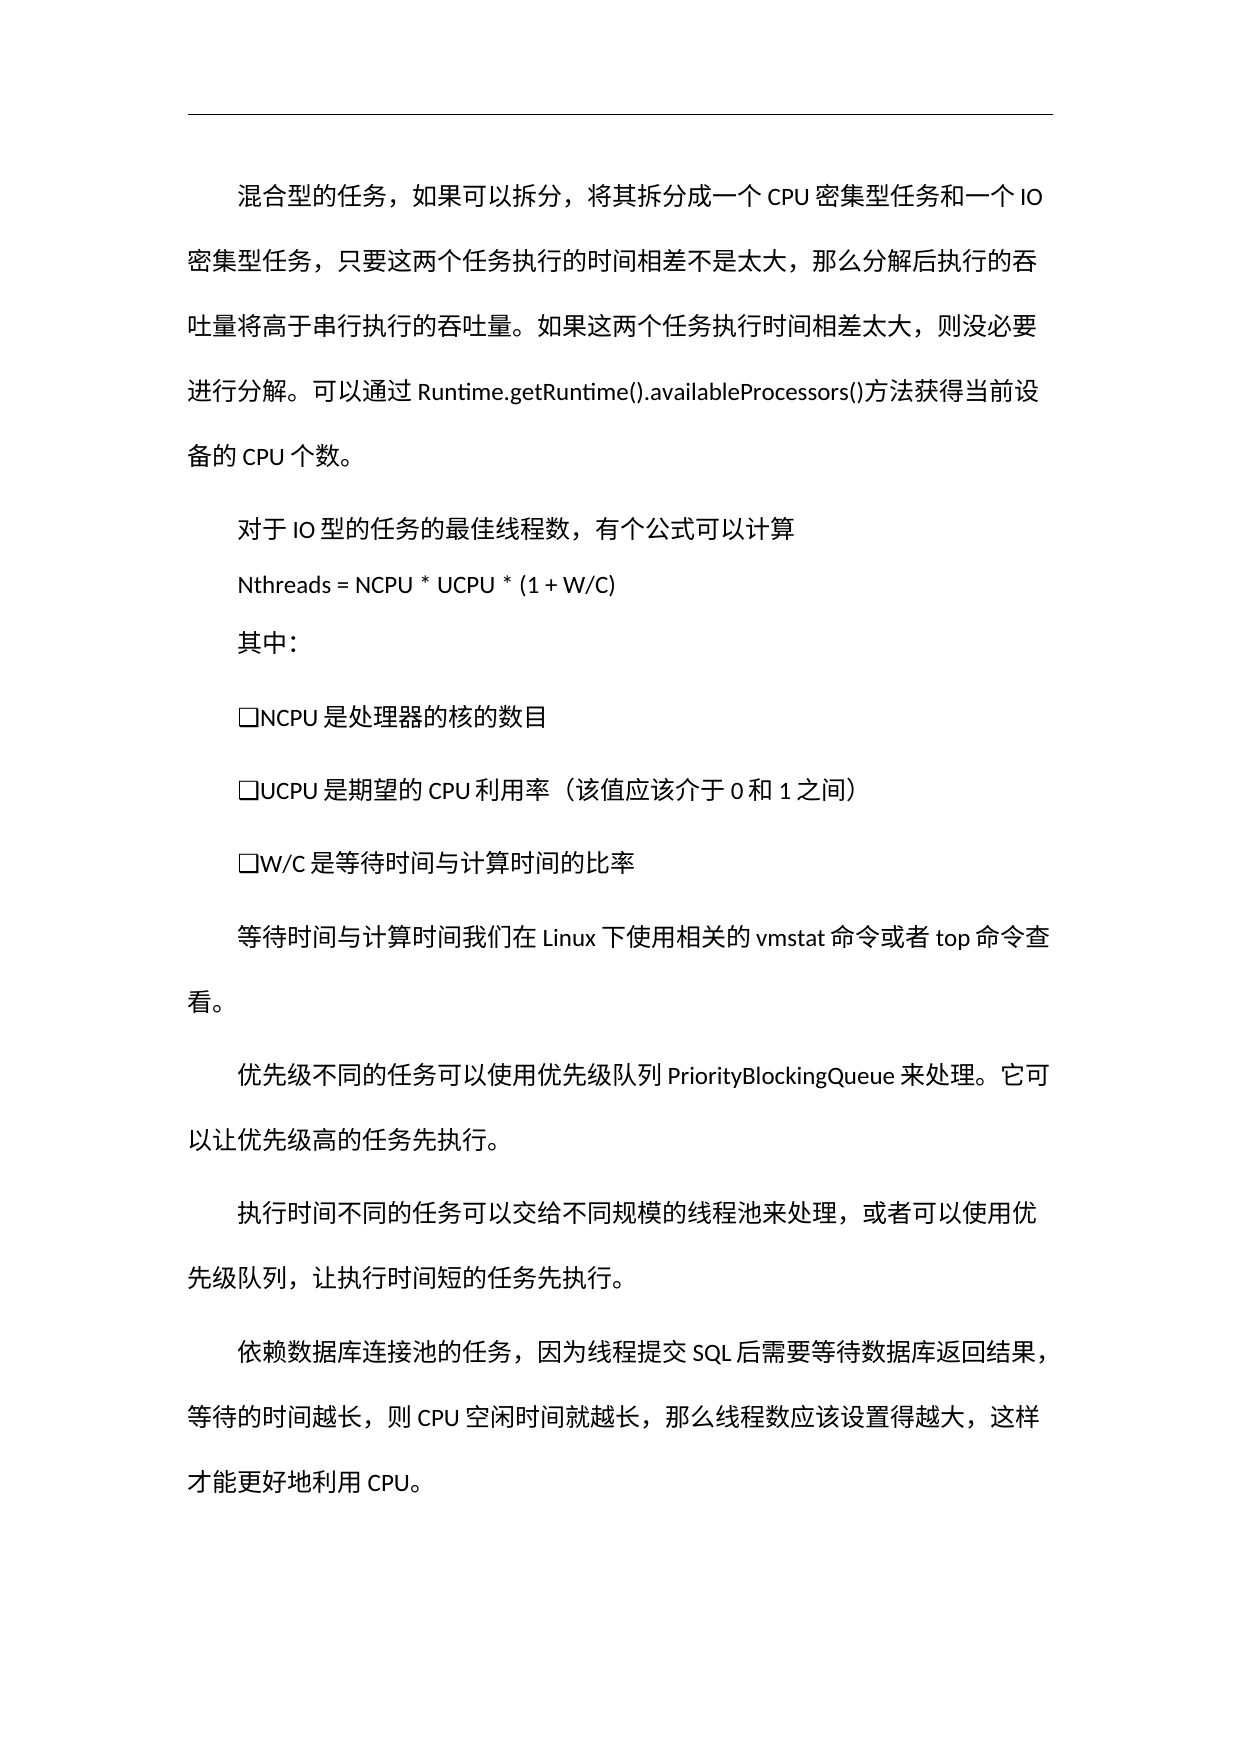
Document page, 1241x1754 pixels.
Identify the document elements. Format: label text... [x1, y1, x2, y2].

text 对于IO型的任务的最佳线程数，有个公式可以计算 [187, 495, 1053, 560]
text 混合型的任务，如果可以拆分，将其拆分成一个CPU密集型任务和一个IO密集型任务，只要这两个任务执行的时间相差不是太大，那么分解后执行的吞吐量将高于串行执行的吞吐量。如果这两个任务执行时间相差太大，则没必要进行分解。可以通过Runtime.getRuntime().availableProcessors()方法获得当前设备的CPU个数。 [187, 162, 1053, 487]
text ❑W/C是等待时间与计算时间的比率 [187, 829, 1053, 894]
text ❑UCPU是期望的CPU利用率（该值应该介于0和1之间） [187, 756, 1053, 821]
text ❑NCPU是处理器的核的数目 [187, 683, 1053, 748]
text 优先级不同的任务可以使用优先级队列PriorityBlockingQueue来处理。它可以让优先级高的任务先执行。 [187, 1041, 1053, 1171]
text 依赖数据库连接池的任务，因为线程提交SQL后需要等待数据库返回结果，等待的时间越长，则CPU空闲时间就越长，那么线程数应该设置得越大，这样才能更好地利用CPU。 [187, 1318, 1053, 1513]
text 执行时间不同的任务可以交给不同规模的线程池来处理，或者可以使用优先级队列，让执行时间短的任务先执行。 [187, 1179, 1053, 1309]
text 等待时间与计算时间我们在Linux下使用相关的vmstat命令或者top命令查看。 [187, 903, 1053, 1033]
text Nthreads = NCPU * UCPU * (1 + W/C) [187, 569, 1053, 601]
text 其中： [187, 609, 1053, 674]
